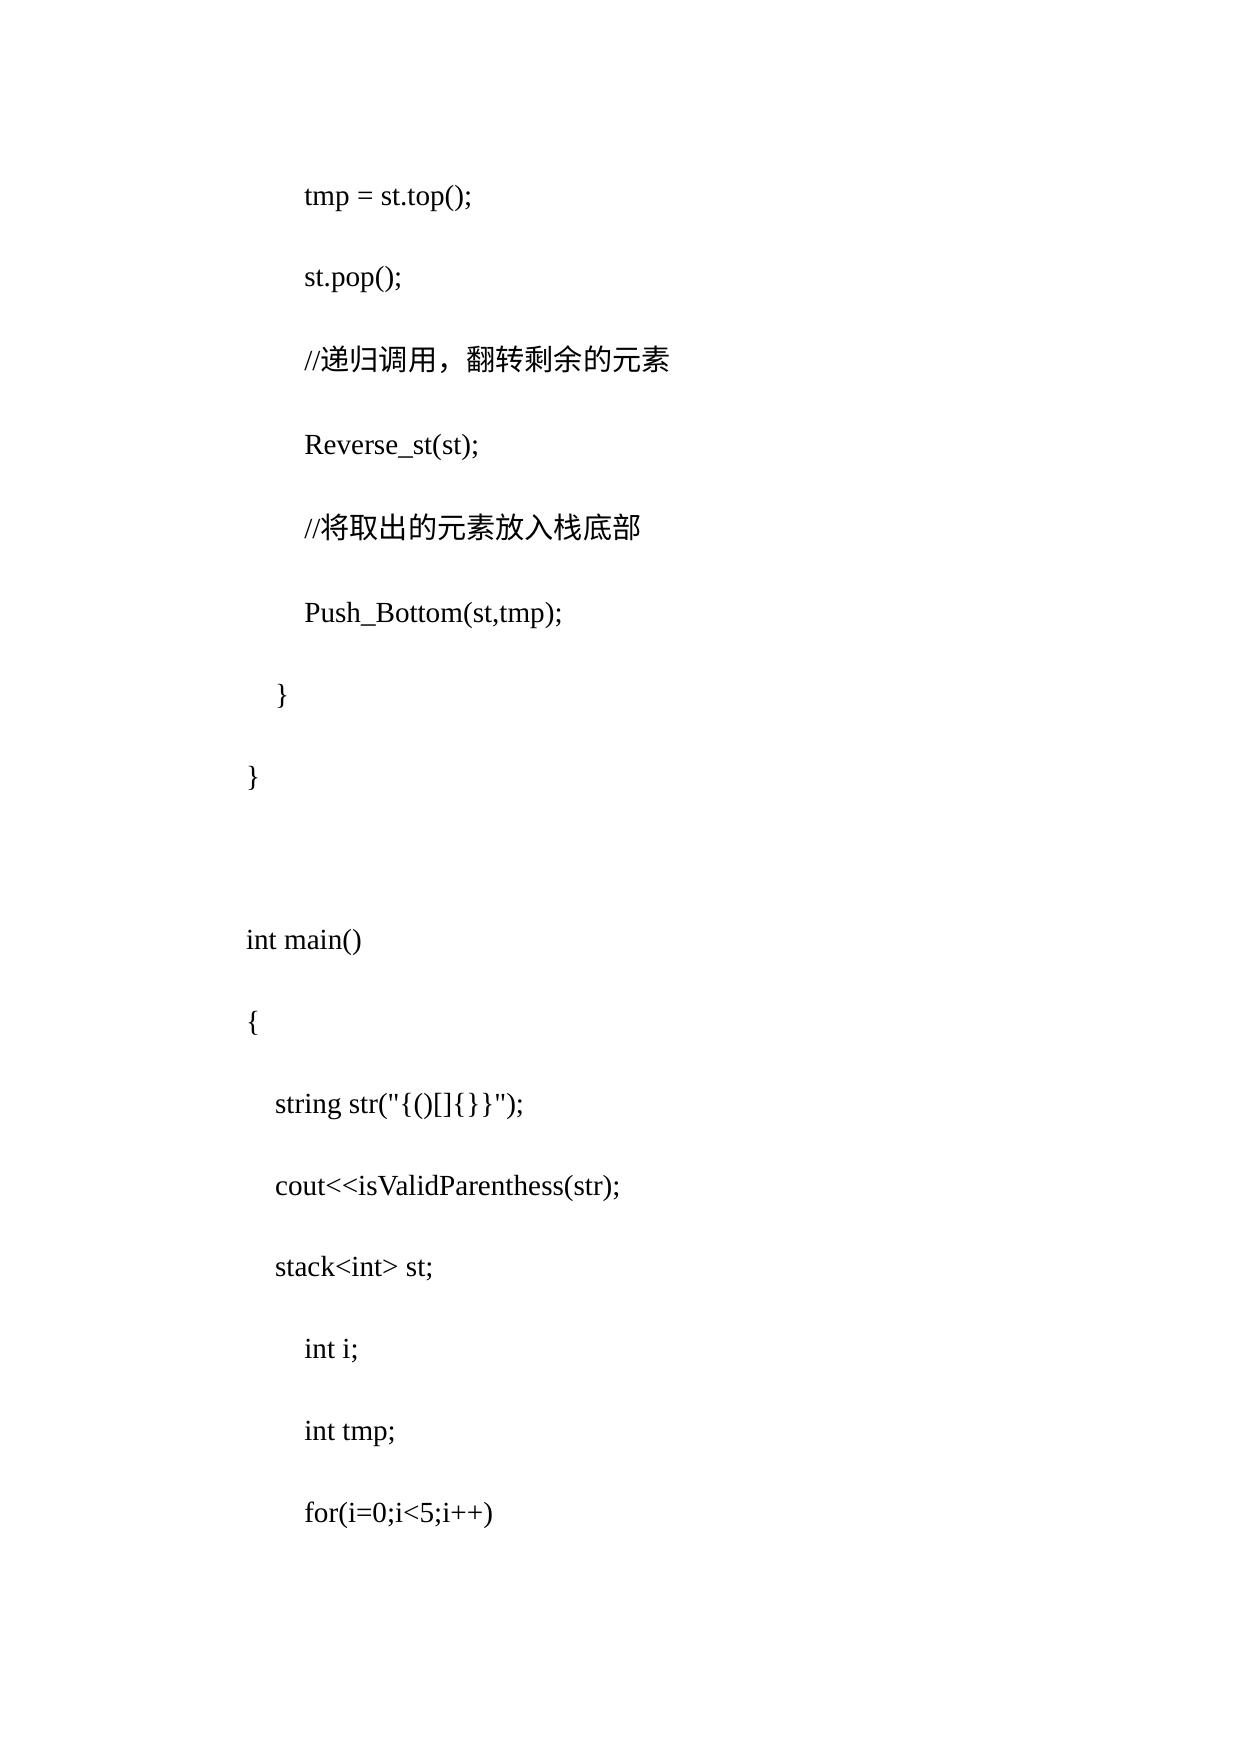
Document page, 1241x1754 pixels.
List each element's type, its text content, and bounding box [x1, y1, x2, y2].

text } [246, 661, 1053, 726]
text cout<<isValidParenthess(str); [246, 1152, 1053, 1217]
text int tmp; [246, 1397, 1053, 1462]
text Push_Bottom(st,tmp); [246, 579, 1053, 644]
text string str("{()[]{}}"); [246, 1070, 1053, 1135]
text tmp = st.top(); [246, 162, 1053, 227]
text { [246, 988, 1053, 1053]
text //将取出的元素放入栈底部 [246, 493, 1053, 558]
text for(i=0;i<5;i++) [246, 1479, 1053, 1544]
text st.pop(); [246, 244, 1053, 309]
text int main() [246, 907, 1053, 972]
text Reverse_st(st); [246, 412, 1053, 477]
text //递归调用，翻转剩余的元素 [246, 326, 1053, 391]
text } [246, 743, 1053, 808]
text stack<int> st; [246, 1234, 1053, 1299]
text int i; [246, 1316, 1053, 1381]
